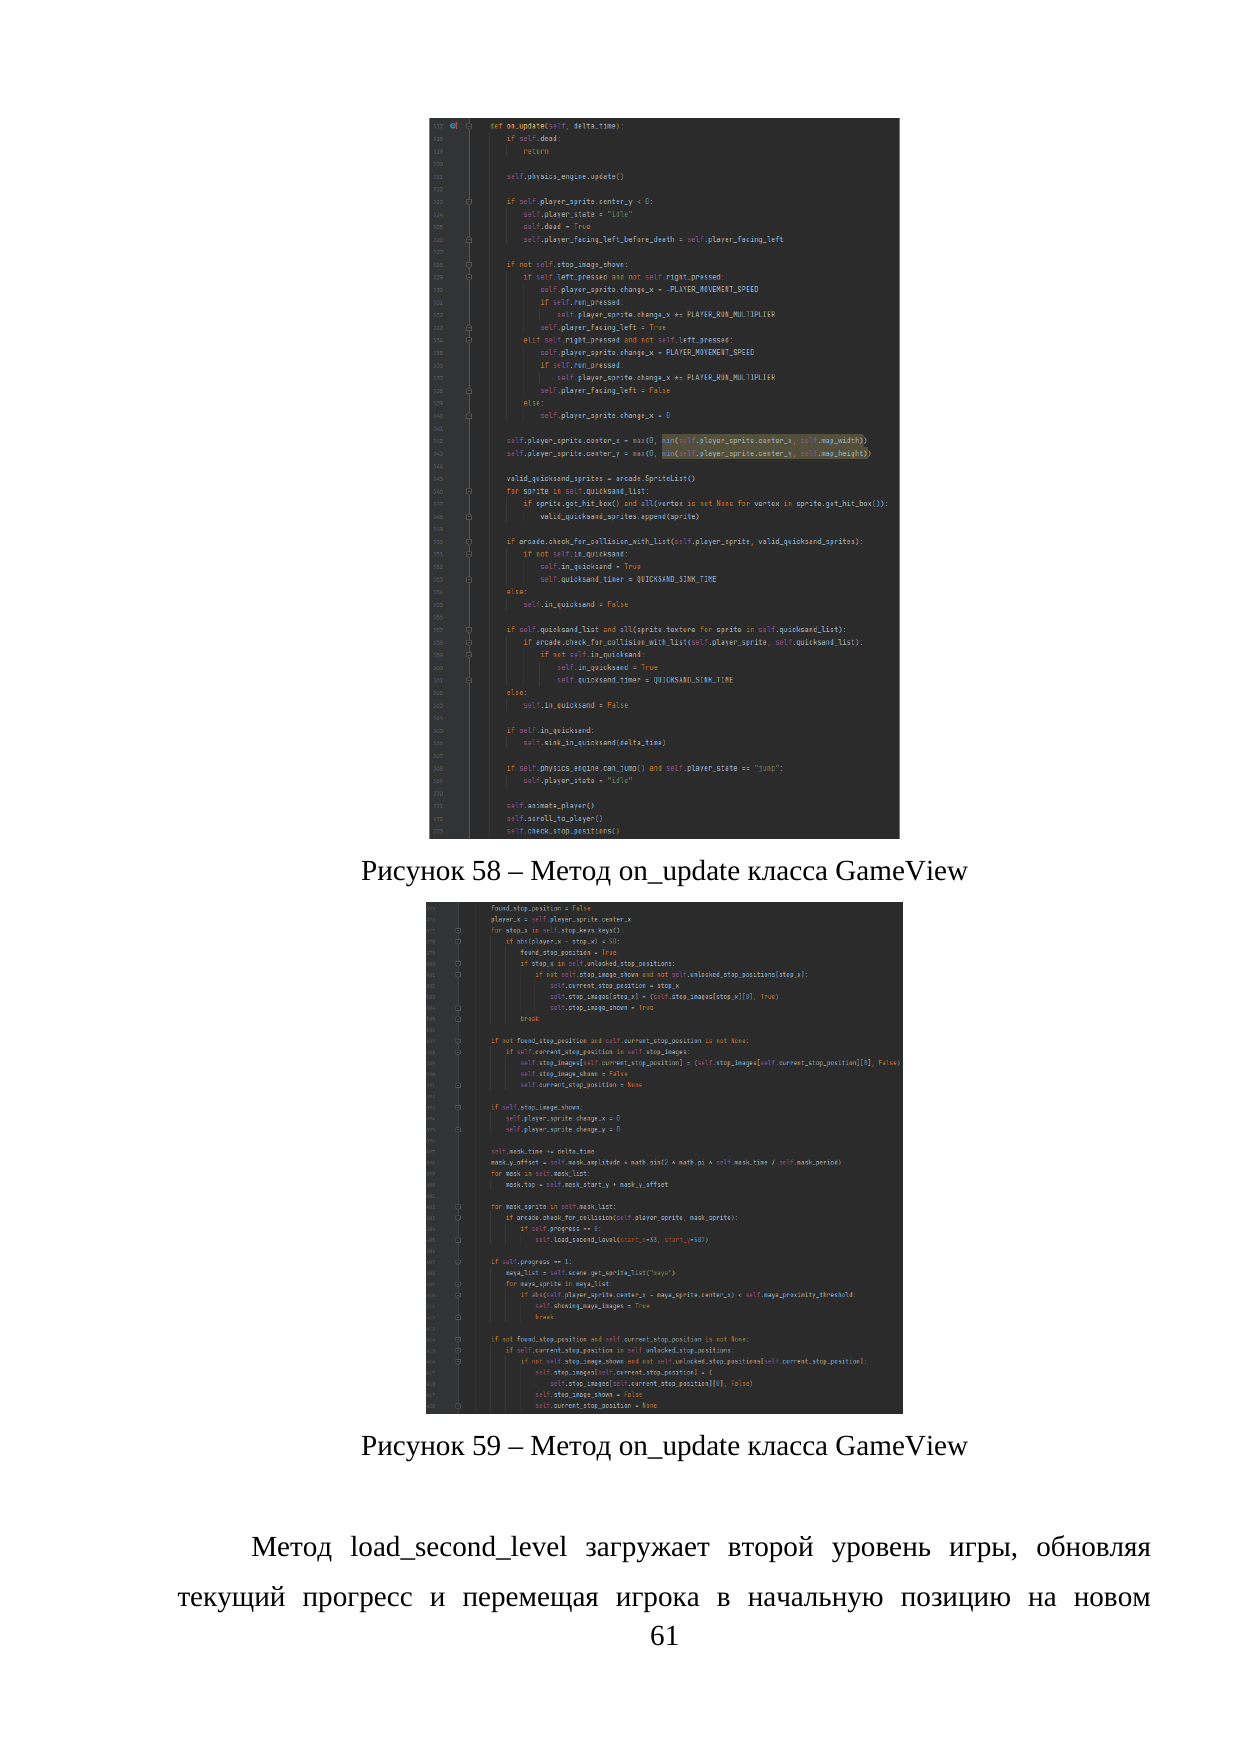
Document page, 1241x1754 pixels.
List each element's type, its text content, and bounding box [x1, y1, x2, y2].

text Рисунок 59 – Метод on_update класса GameView [177, 1428, 1152, 1462]
picture [426, 902, 903, 1414]
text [177, 1529, 1152, 1613]
picture [429, 118, 900, 839]
text Рисунок 58 – Метод on_update класса GameView [177, 853, 1152, 886]
